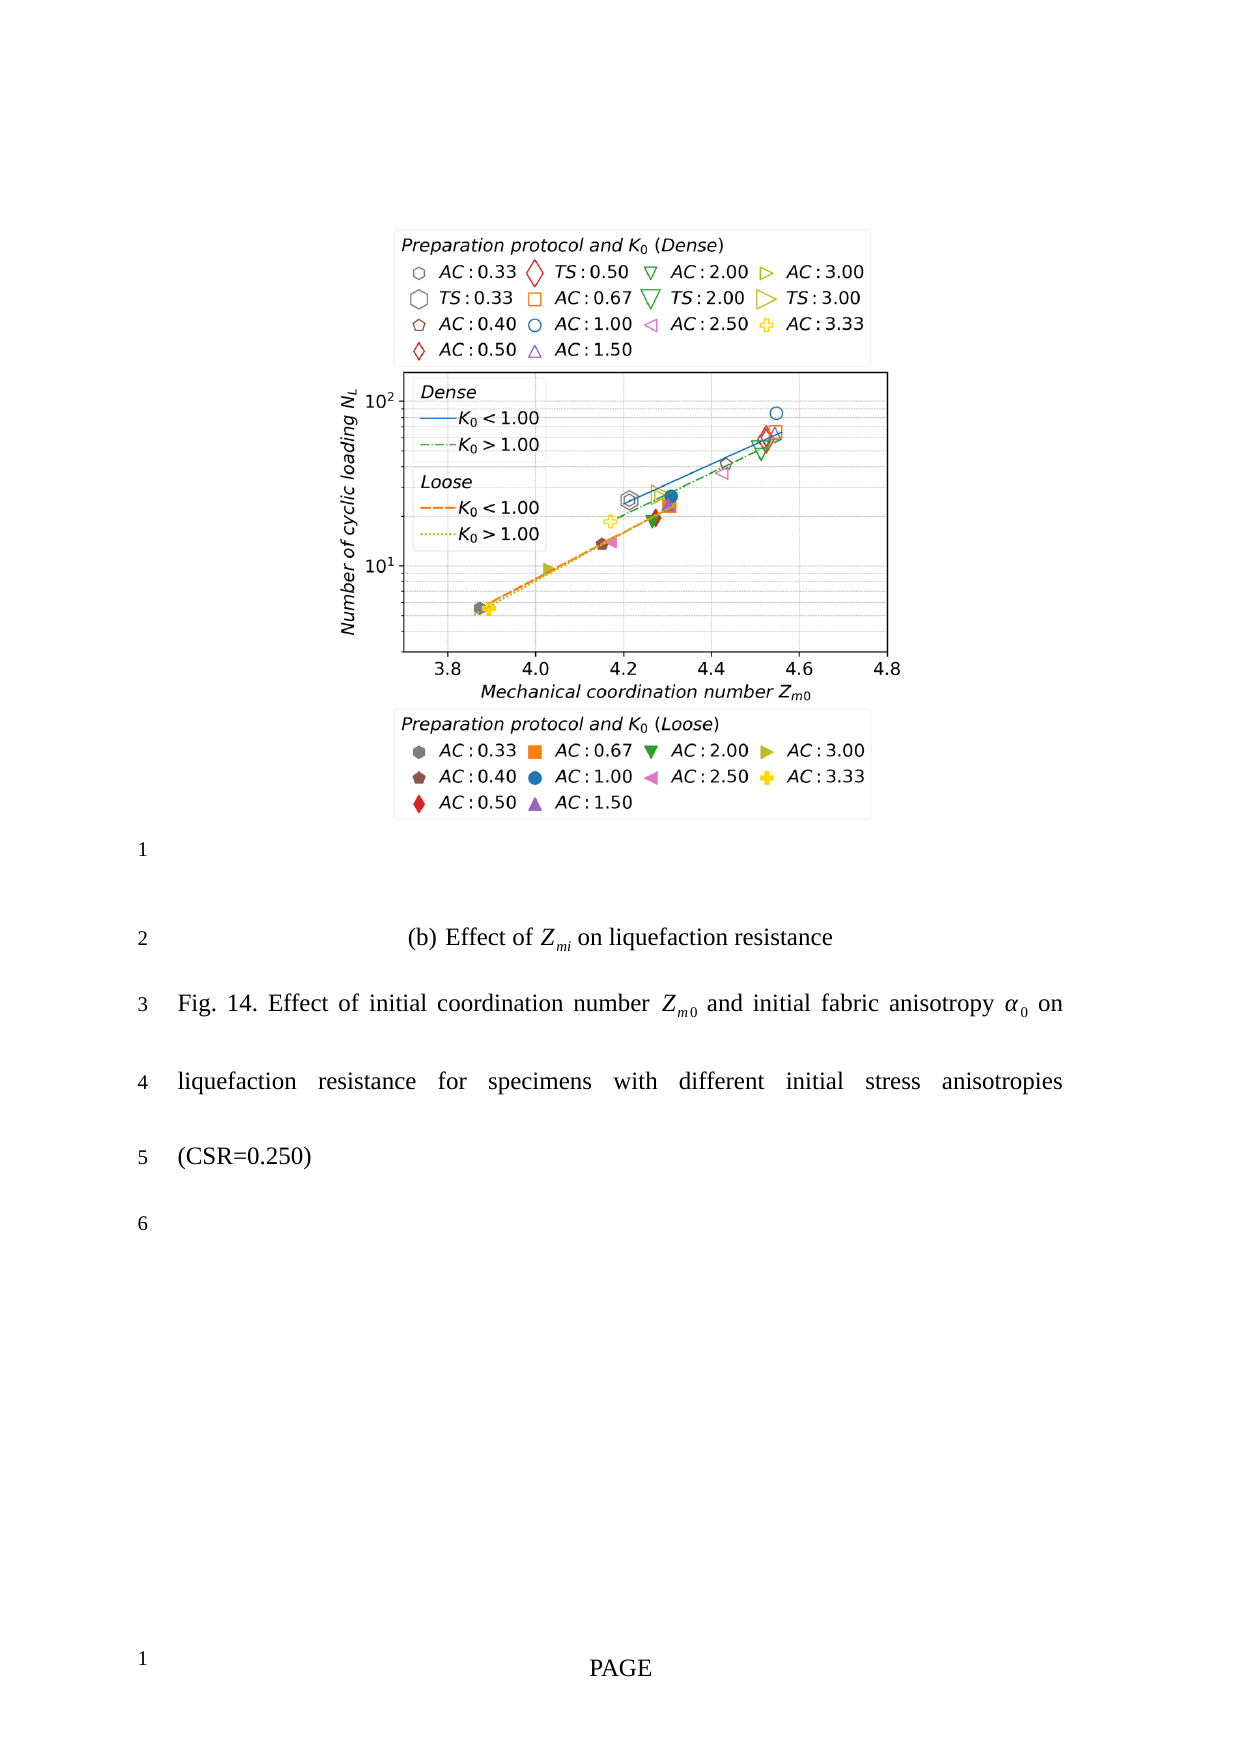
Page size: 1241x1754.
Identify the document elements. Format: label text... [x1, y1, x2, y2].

text Fig. 14. Effect of initial coordination number and initial fabric anisotropy on liquefaction resistance for specimens with different initial stress anisotropies (CSR=0.250) [177, 987, 1063, 1174]
picture [325, 216, 916, 857]
list Effect of on liquefaction resistance [177, 921, 1063, 958]
